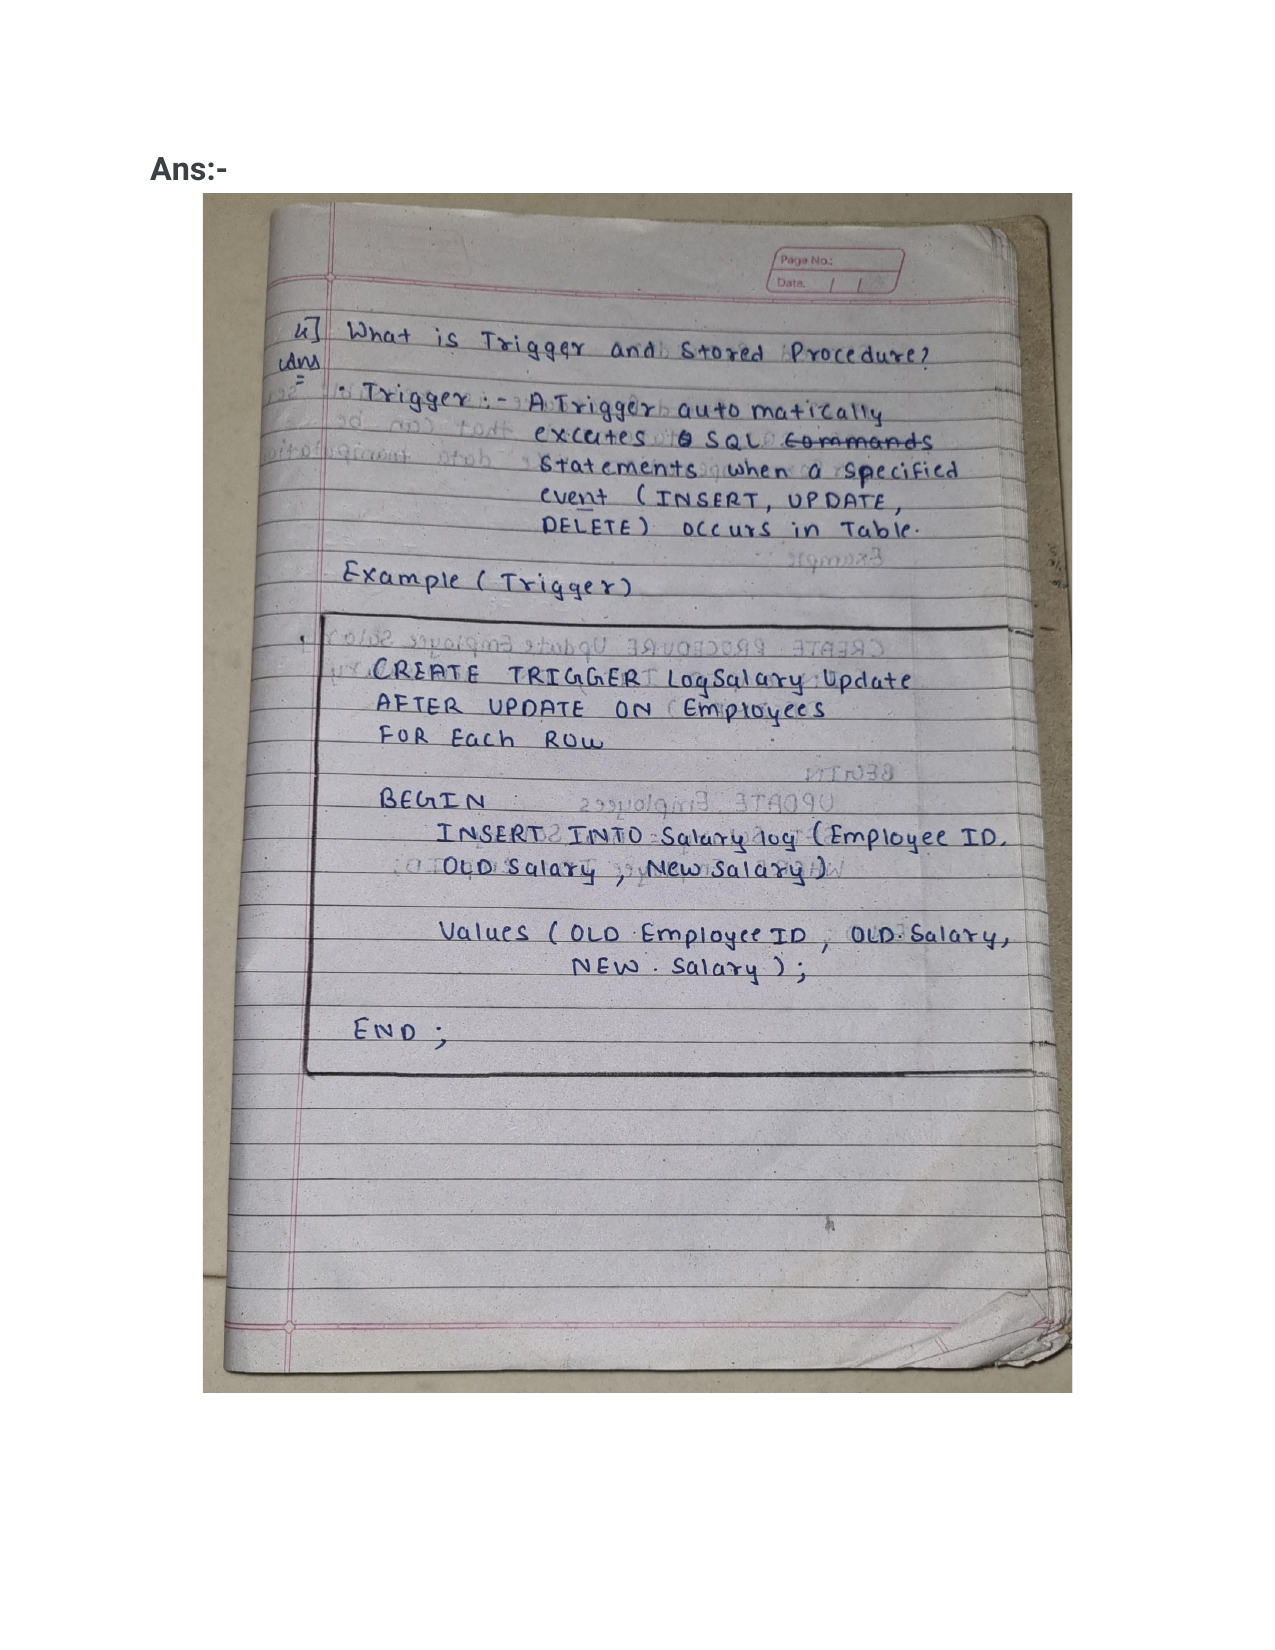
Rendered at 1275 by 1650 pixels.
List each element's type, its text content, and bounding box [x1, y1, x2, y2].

picture [202, 193, 1073, 1393]
text Ans:- [150, 150, 1125, 188]
